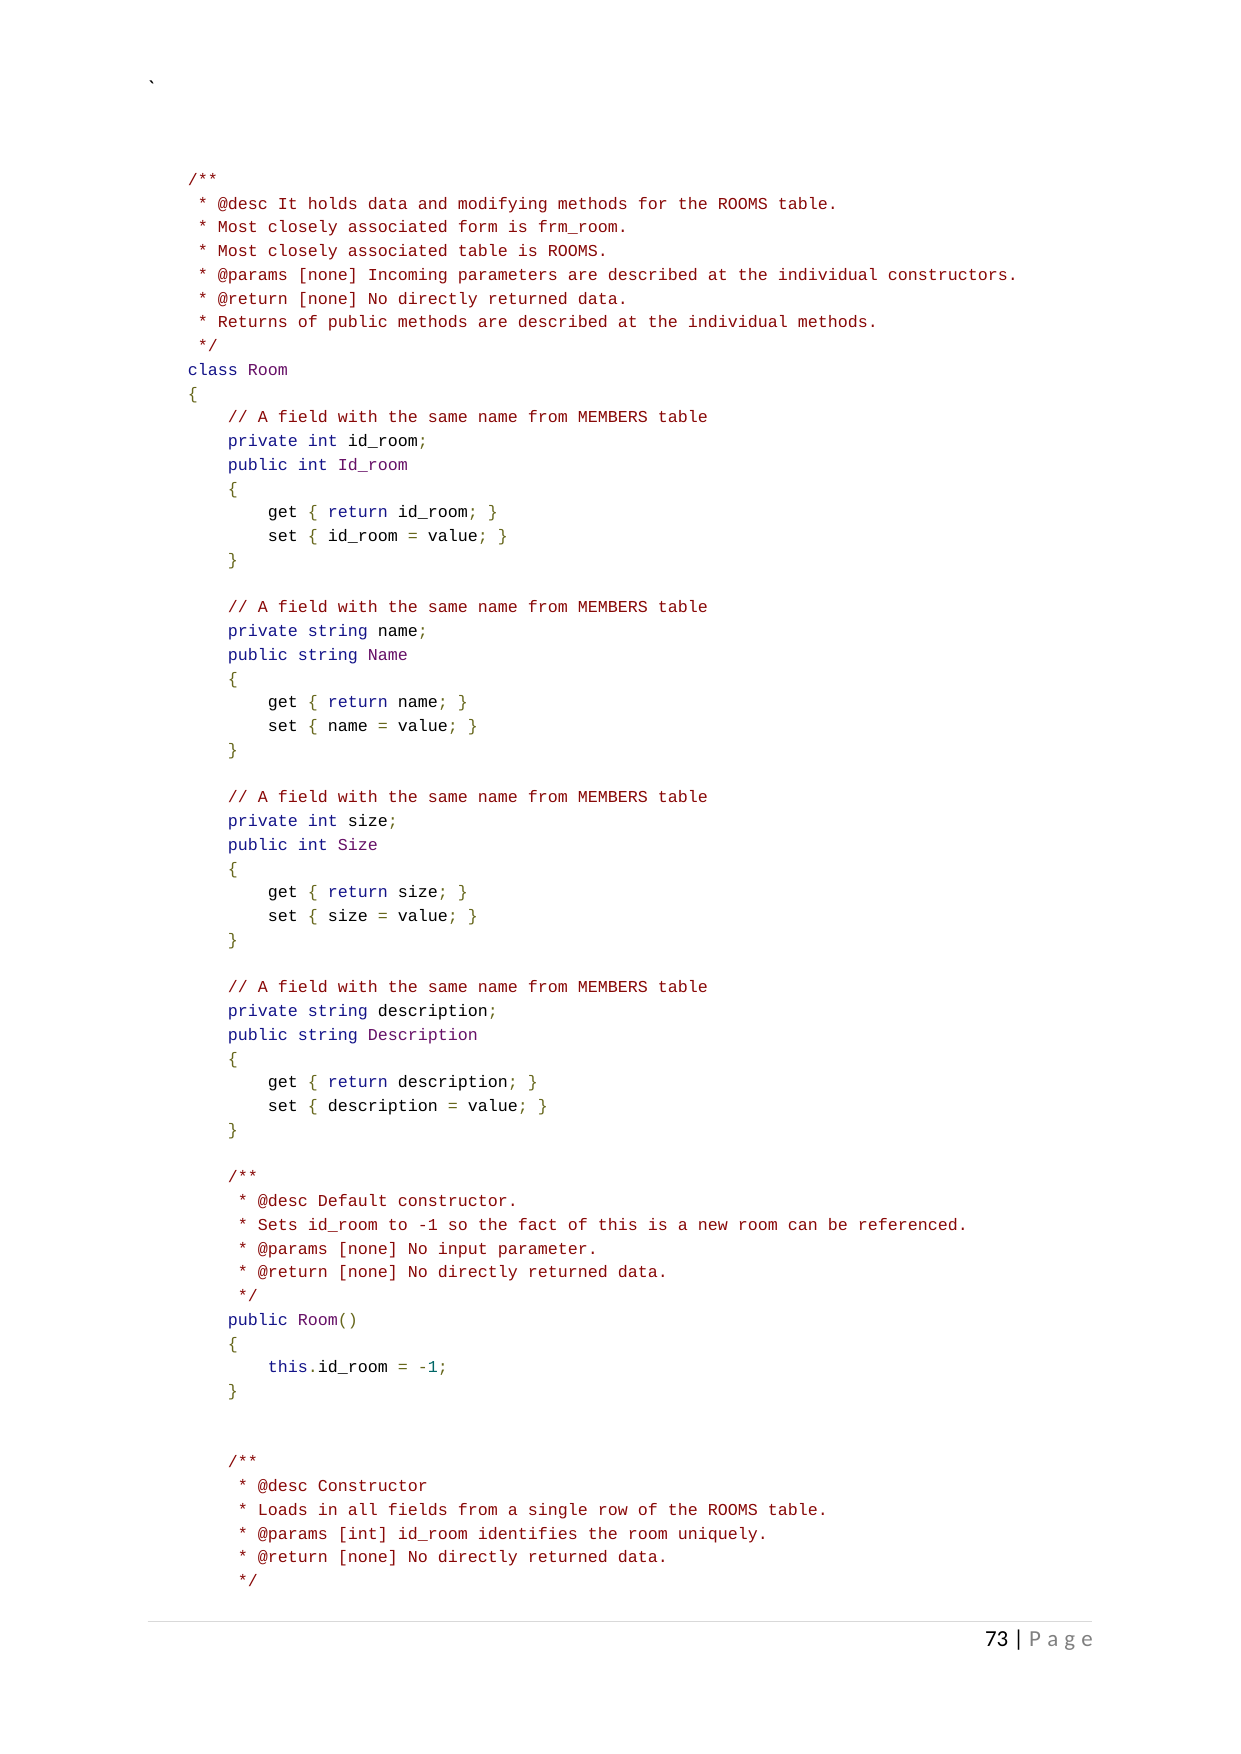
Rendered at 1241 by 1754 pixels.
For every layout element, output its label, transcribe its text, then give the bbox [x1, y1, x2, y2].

text } [148, 1383, 1092, 1402]
text * @desc It holds data and modifying methods for the ROOMS table. [148, 195, 1092, 214]
text * @return [none] No directly returned data. [148, 1264, 1092, 1283]
text { [148, 1335, 1092, 1354]
text * Sets id_room to -1 so the fact of this is a new room can be referenced. [148, 1216, 1092, 1235]
text * Most closely associated table is ROOMS. [148, 243, 1092, 262]
text */ [148, 1573, 1092, 1592]
text * @desc Default constructor. [148, 1193, 1092, 1212]
text * @return [none] No directly returned data. [148, 290, 1092, 309]
text set { id_room = value; } [148, 528, 1092, 547]
text * @desc Constructor [148, 1478, 1092, 1497]
text { [148, 670, 1092, 689]
text { [148, 1050, 1092, 1069]
text private int size; [148, 813, 1092, 832]
text */ [148, 1288, 1092, 1307]
text } [148, 551, 1092, 570]
text * Returns of public methods are described at the individual methods. [148, 314, 1092, 333]
text * Loads in all fields from a single row of the ROOMS table. [148, 1501, 1092, 1520]
text public int Size [148, 836, 1092, 855]
text get { return id_room; } [148, 504, 1092, 523]
text // A field with the same name from MEMBERS table [148, 599, 1092, 618]
text public Room() [148, 1311, 1092, 1330]
text /** [148, 1454, 1092, 1473]
text this.id_room = -1; [148, 1359, 1092, 1378]
text public string Description [148, 1026, 1092, 1045]
text } [148, 931, 1092, 950]
text * @params [none] Incoming parameters are described at the individual constructors. [148, 266, 1092, 285]
text /** [148, 171, 1092, 190]
text // A field with the same name from MEMBERS table [148, 409, 1092, 428]
text { [148, 860, 1092, 879]
text private string description; [148, 1003, 1092, 1022]
text /** [148, 1169, 1092, 1188]
text * @params [none] No input parameter. [148, 1240, 1092, 1259]
text // A field with the same name from MEMBERS table [148, 789, 1092, 808]
text set { size = value; } [148, 908, 1092, 927]
text */ [148, 338, 1092, 357]
text class Room [148, 361, 1092, 380]
text * @return [none] No directly returned data. [148, 1549, 1092, 1568]
text } [148, 1121, 1092, 1140]
text public string Name [148, 646, 1092, 665]
text private string name; [148, 623, 1092, 642]
text get { return name; } [148, 694, 1092, 713]
text get { return description; } [148, 1074, 1092, 1093]
text * @params [int] id_room identifies the room uniquely. [148, 1525, 1092, 1544]
text * Most closely associated form is frm_room. [148, 219, 1092, 238]
text set { name = value; } [148, 718, 1092, 737]
text public int Id_room [148, 456, 1092, 475]
text get { return size; } [148, 884, 1092, 903]
text { [148, 480, 1092, 499]
text private int id_room; [148, 433, 1092, 452]
text set { description = value; } [148, 1098, 1092, 1117]
text // A field with the same name from MEMBERS table [148, 979, 1092, 998]
text { [148, 385, 1092, 404]
text } [148, 741, 1092, 760]
